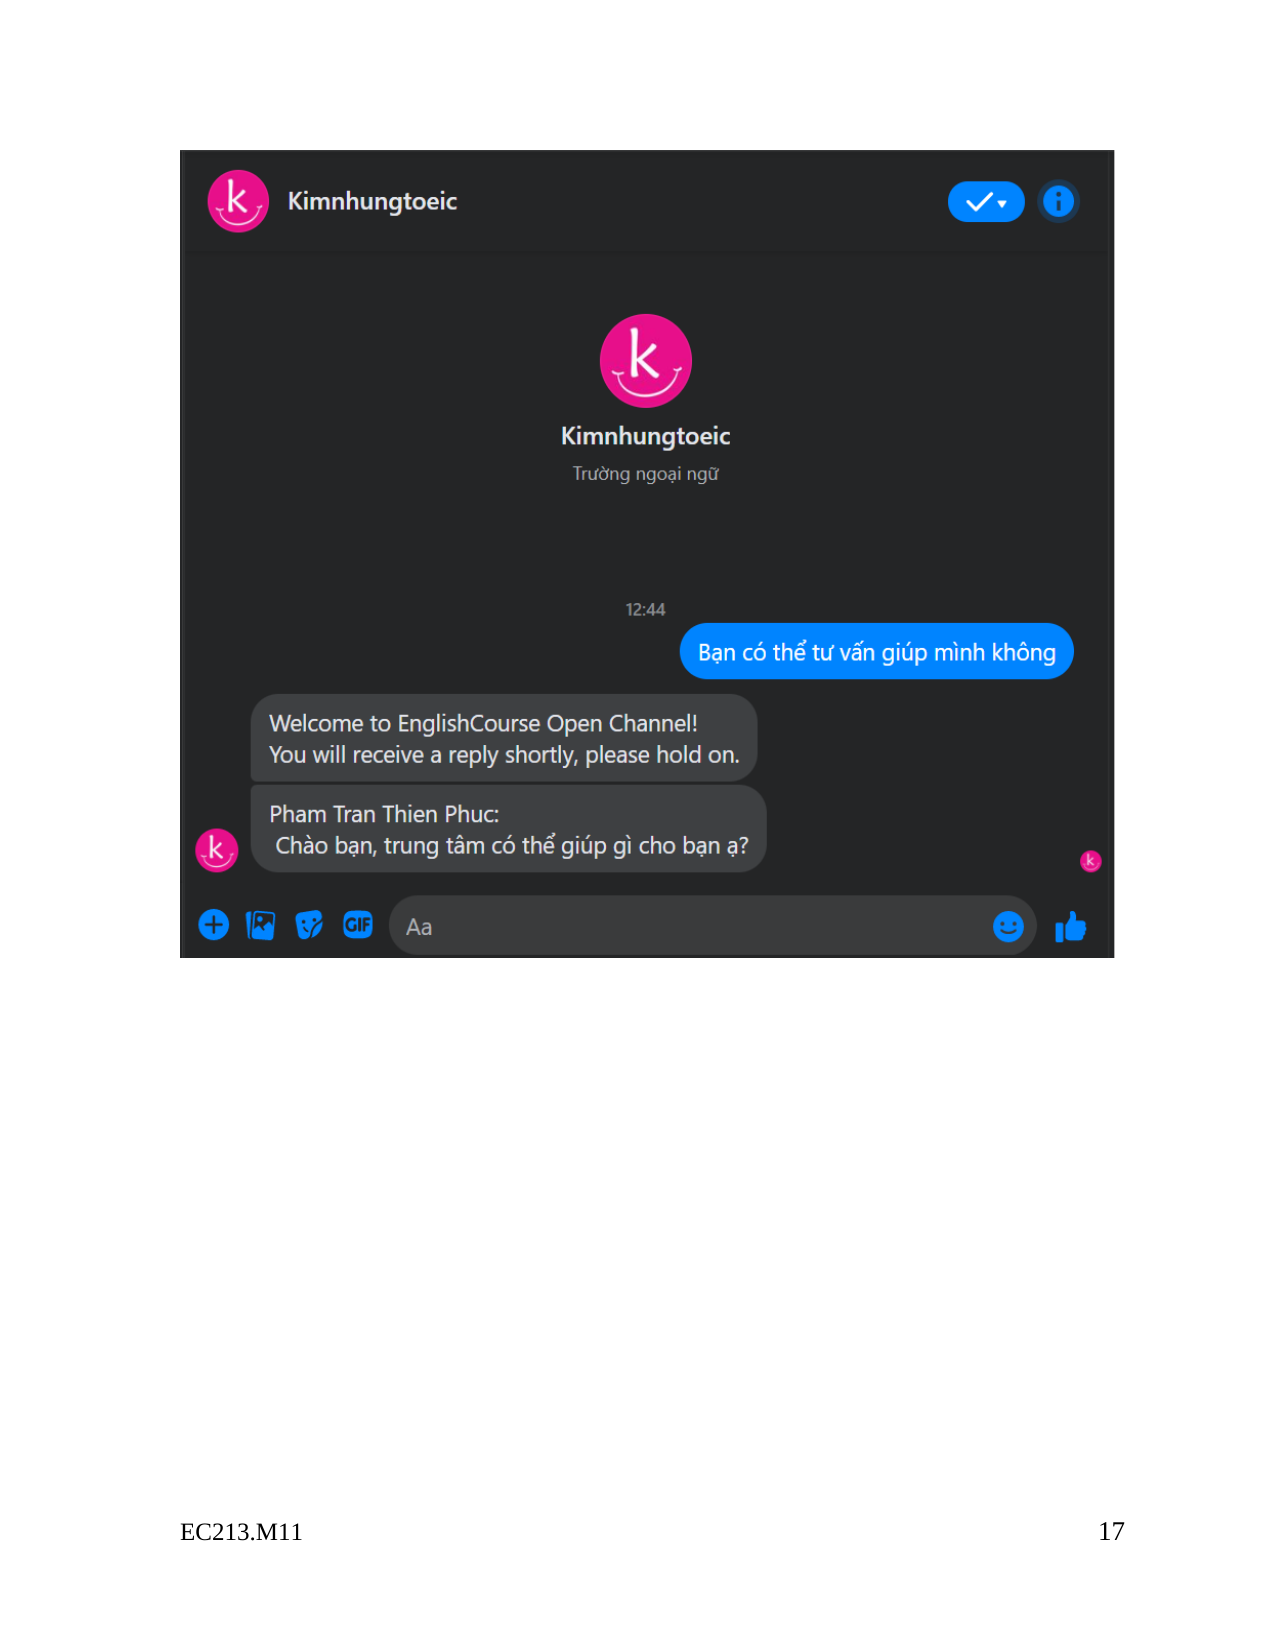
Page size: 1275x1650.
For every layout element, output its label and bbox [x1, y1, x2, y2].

picture [180, 150, 1115, 958]
